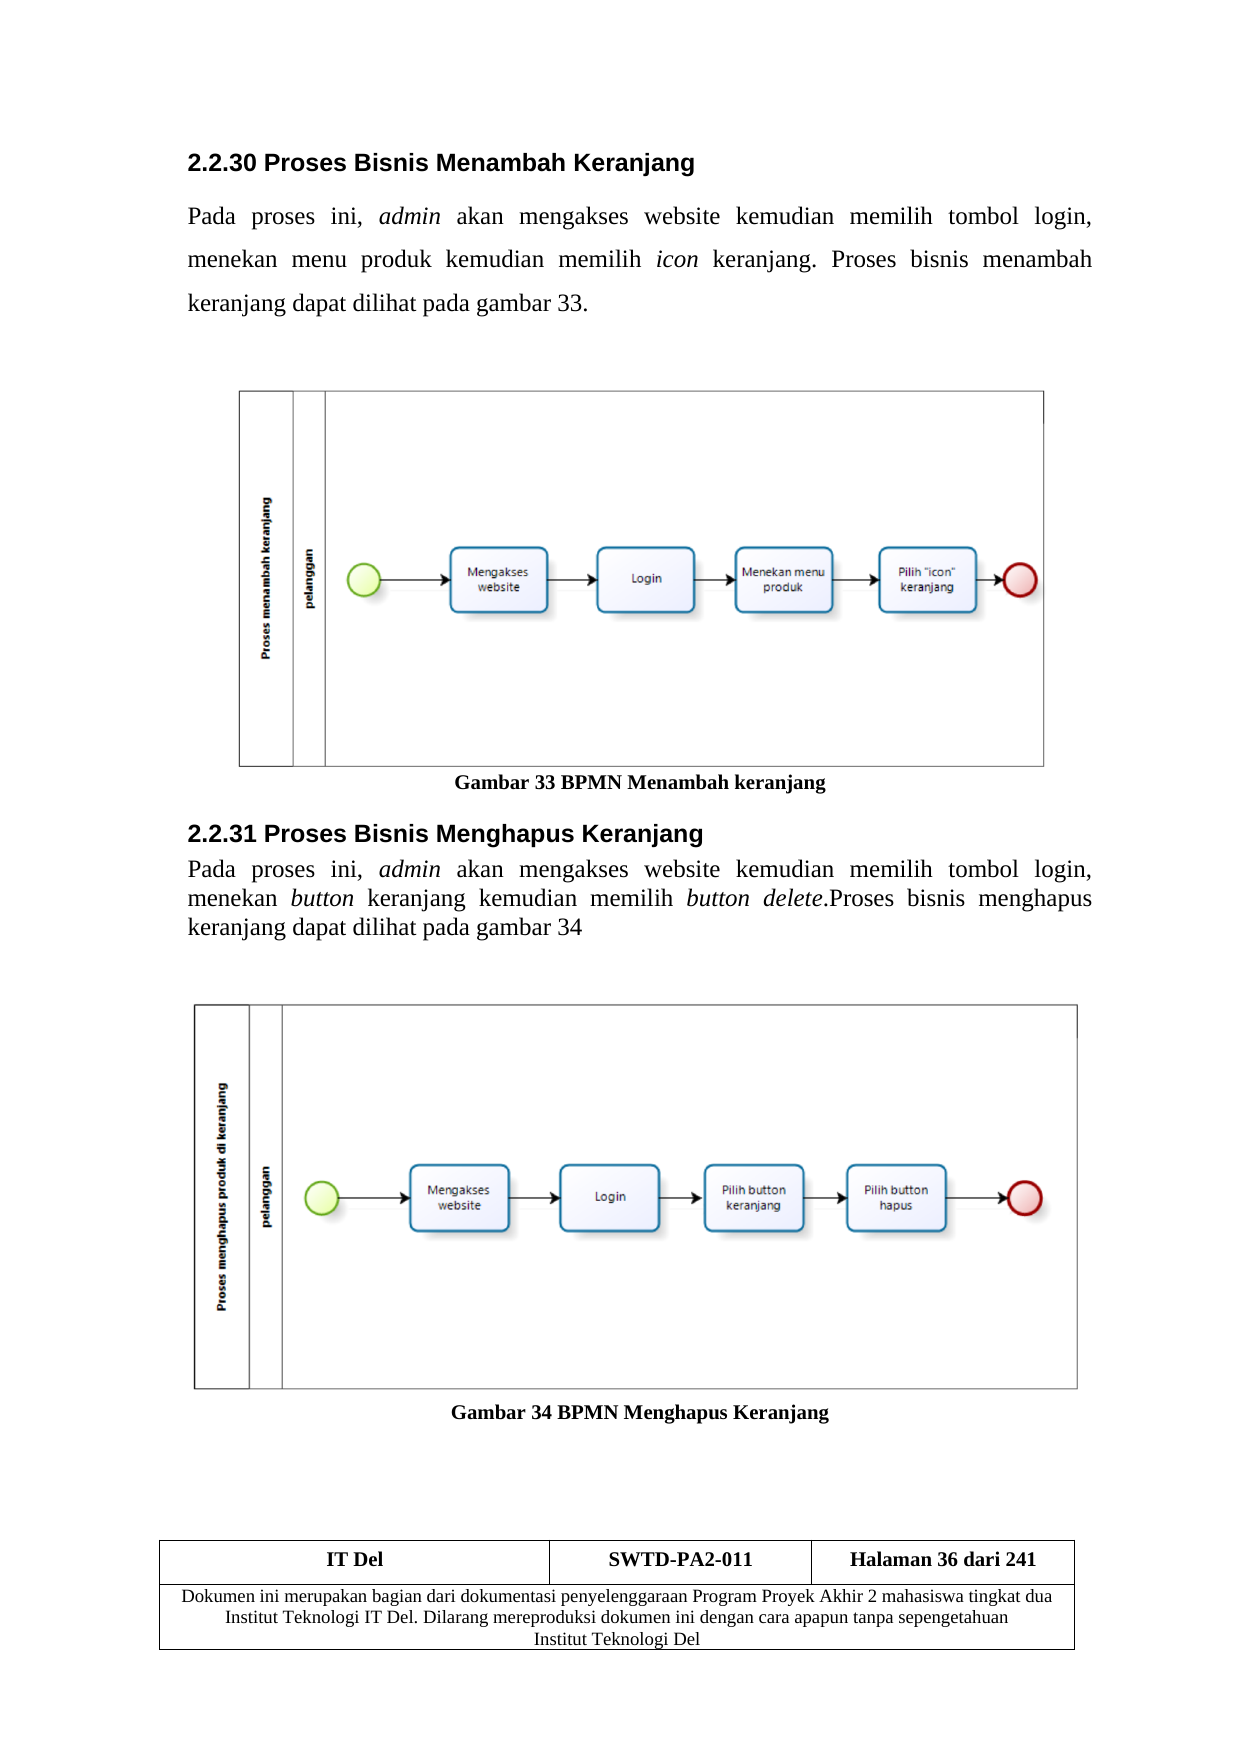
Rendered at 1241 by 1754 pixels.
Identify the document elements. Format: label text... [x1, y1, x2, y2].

text Pada proses ini, admin akan mengakses website kemudian memilih tombol login, menekan button keranjang kemudian memilih button delete.Proses bisnis menghapus keranjang dapat dilihat pada gambar 34 [187, 854, 1092, 940]
picture [232, 384, 1048, 770]
subtitle 2.2.31 Proses Bisnis Menghapus Keranjang [187, 819, 1092, 848]
text Gambar 33 BPMN Menambah keranjang [187, 770, 1092, 794]
text Gambar 34 BPMN Menghapus Keranjang [187, 1400, 1092, 1424]
subtitle 2.2.30 Proses Bisnis Menambah Keranjang [187, 148, 1092, 176]
text Pada proses ini, admin akan mengakses website kemudian memilih tombol login, menekan menu produk kemudian memilih icon keranjang. Proses bisnis menambah keranjang dapat dilihat pada gambar 33. [187, 201, 1092, 316]
picture [187, 997, 1093, 1400]
